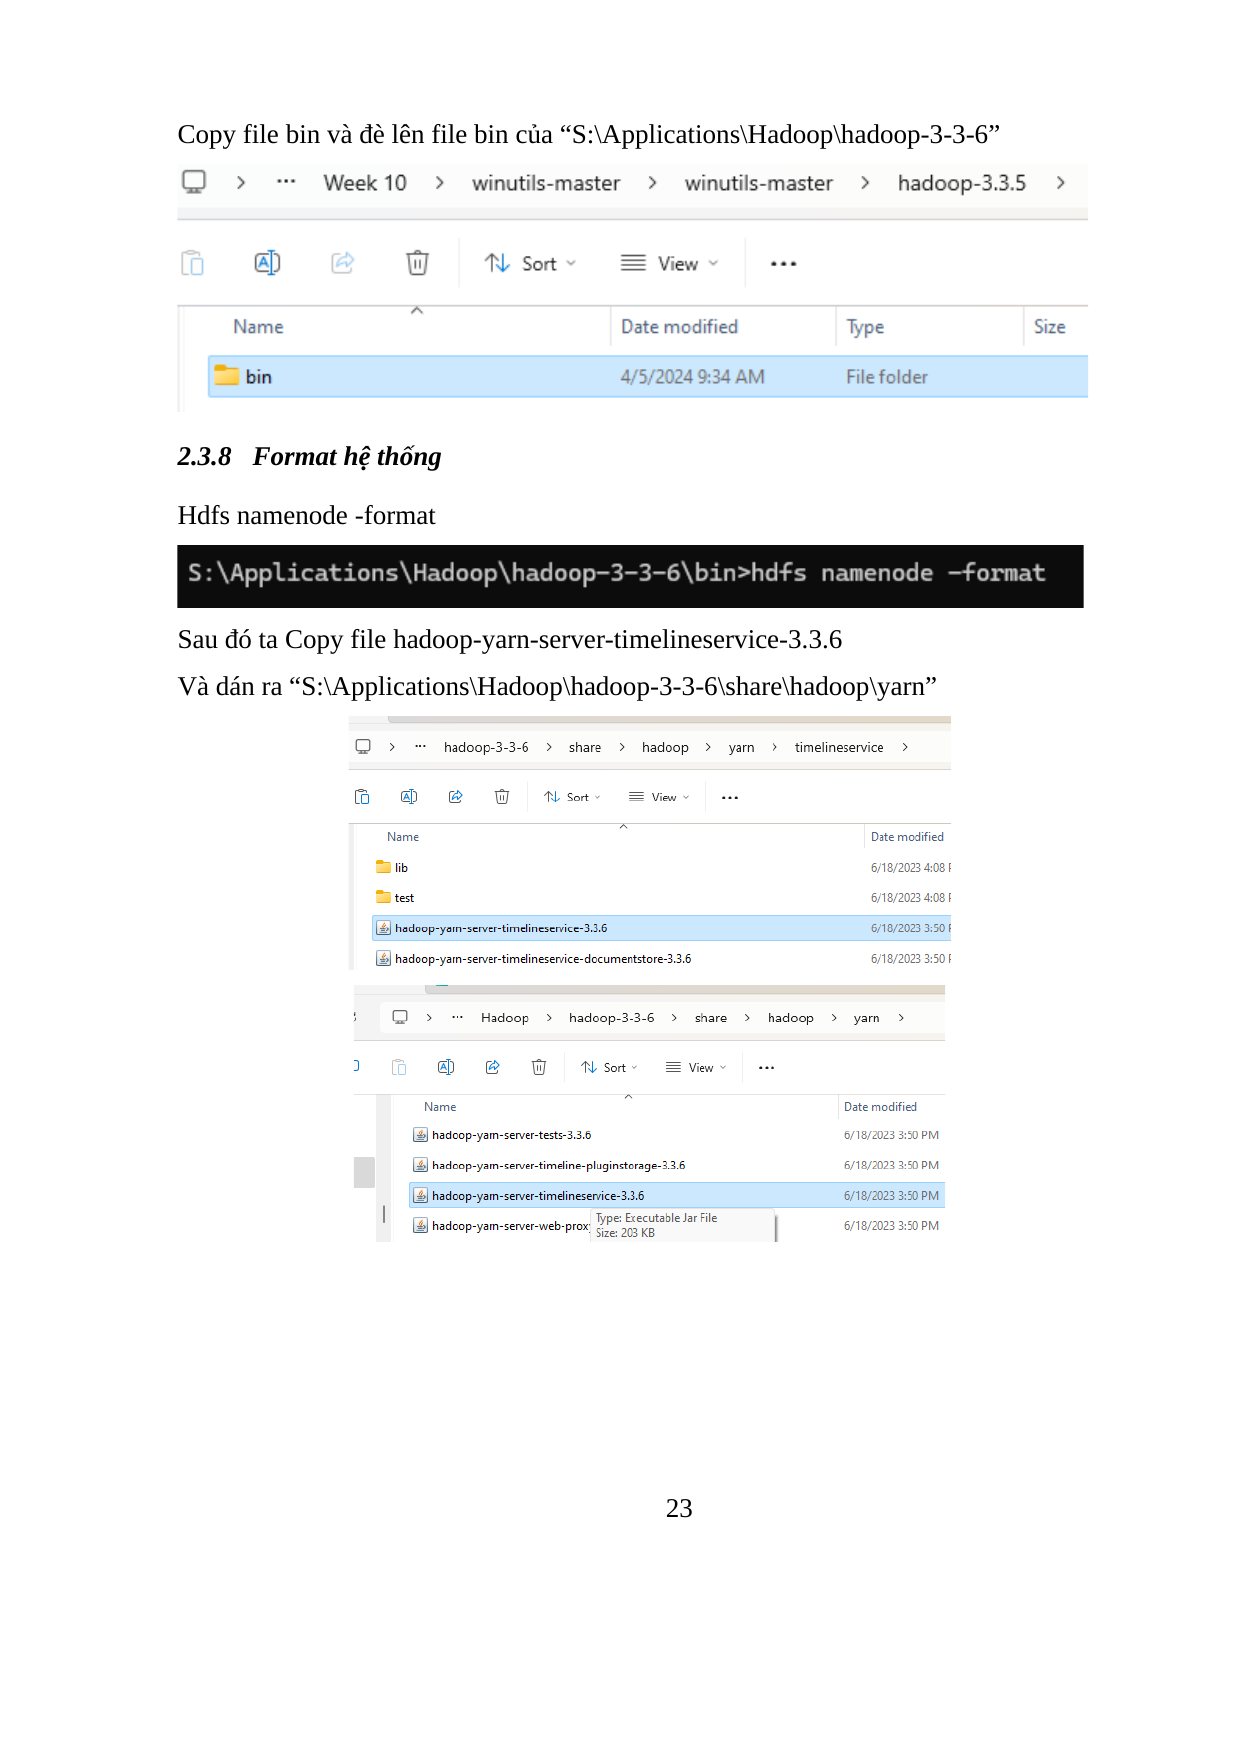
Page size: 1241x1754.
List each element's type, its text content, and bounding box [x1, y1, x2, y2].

subtitle Format hệ thống [177, 440, 1122, 471]
text Hdfs namenode -format [177, 499, 1122, 530]
picture [177, 545, 1084, 608]
picture [348, 716, 951, 970]
text Và dán ra “S:\Applications\Hadoop\hadoop-3-3-6\share\hadoop\yarn” [177, 670, 1122, 701]
picture [353, 985, 946, 1242]
text Sau đó ta Copy file hadoop-yarn-server-timelineservice-3.3.6 [177, 623, 1122, 655]
text Copy file bin và đè lên file bin của “S:\Applications\Hadoop\hadoop-3-3-6” [177, 118, 1122, 149]
picture [177, 164, 1089, 412]
